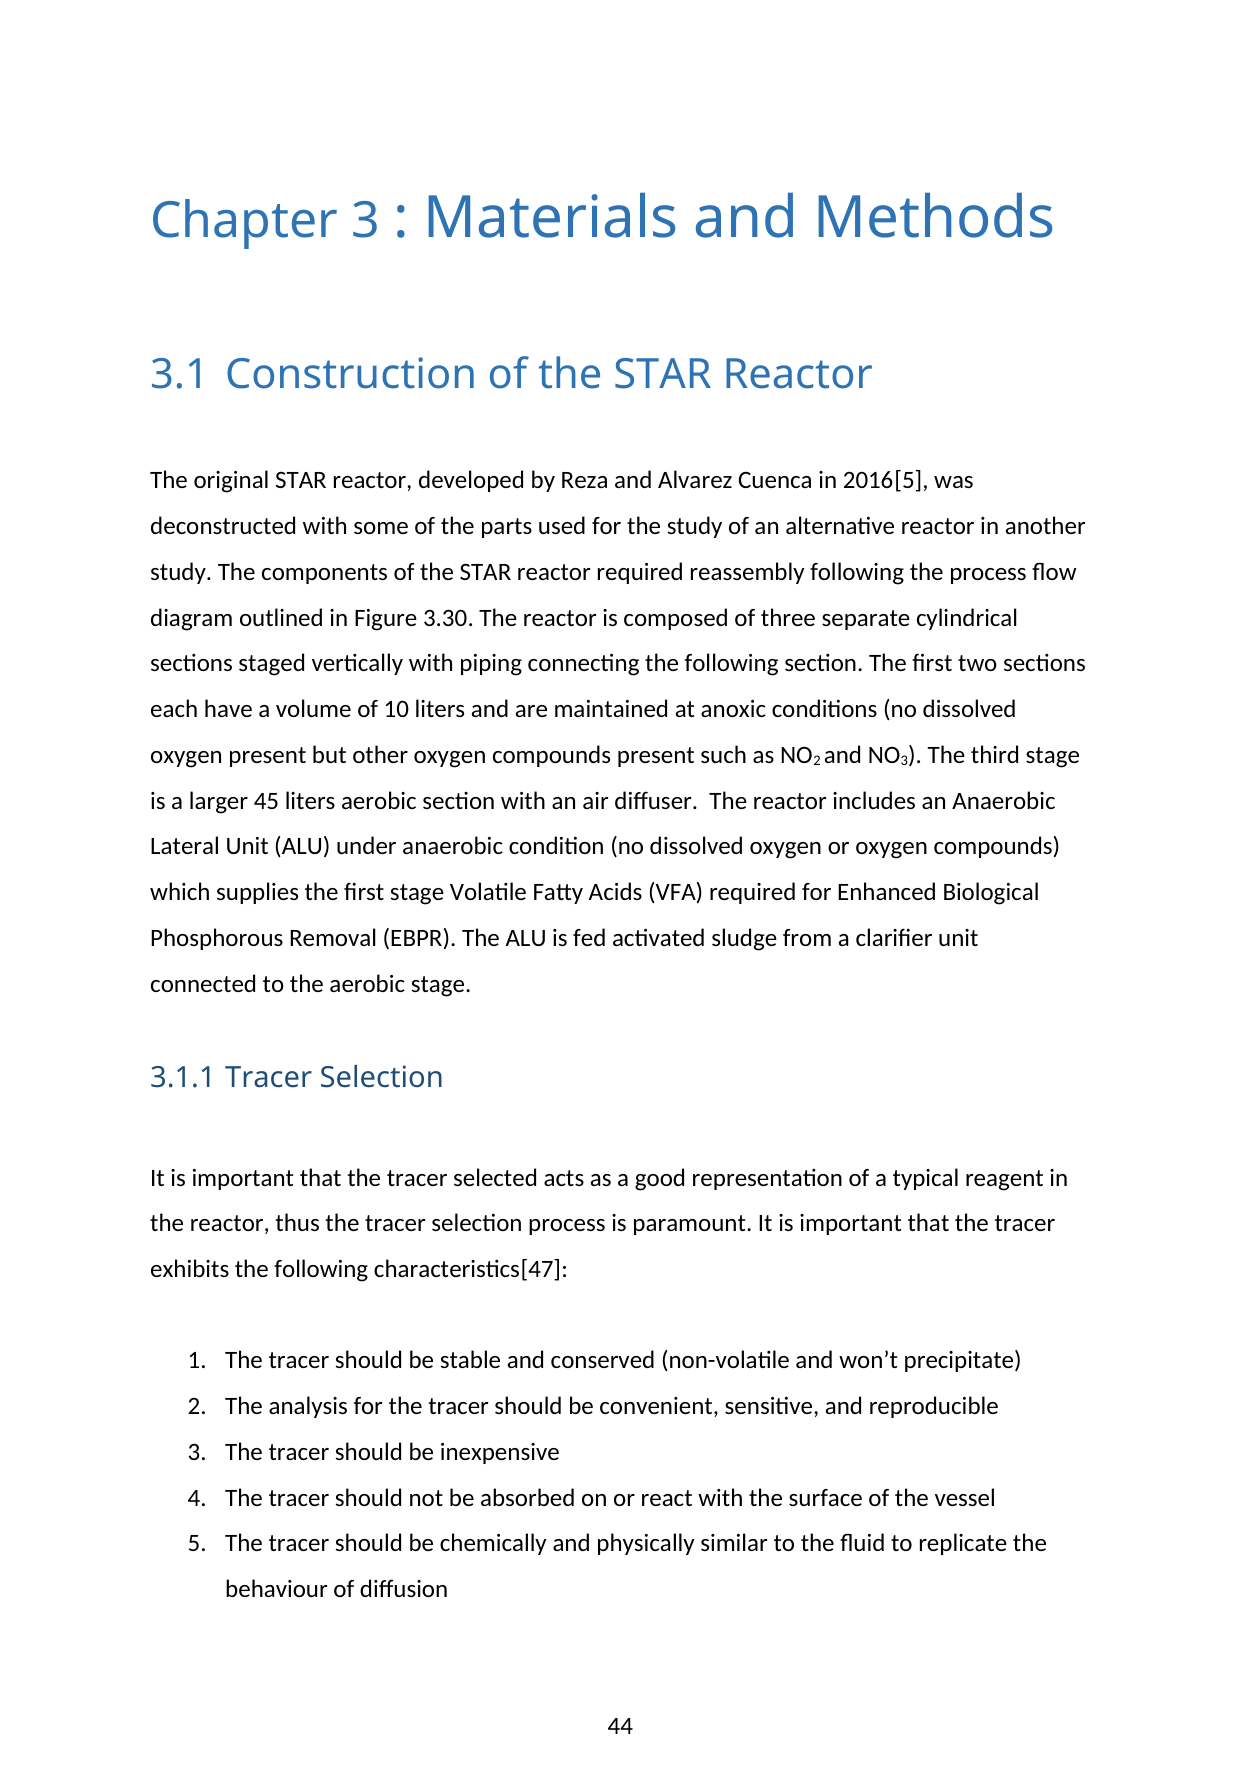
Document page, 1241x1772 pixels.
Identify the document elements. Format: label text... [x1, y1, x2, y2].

list The tracer should be chemically and physically similar to the fluid to replicate the behaviour of diffusion [187, 1528, 1090, 1604]
list The analysis for the tracer should be convenient, sensitive, and reproducible [187, 1390, 1090, 1421]
subtitle 3.1.1 Tracer Selection [150, 1057, 1090, 1096]
list The tracer should be stable and conserved (non-volatile and won’t precipitate) [187, 1345, 1090, 1375]
text It is important that the tracer selected acts as a good representation of a typical reagent in the reactor, thus the tracer selection process is paramount. It is important that the tracer exhibits the following characteristics[47]: [150, 1162, 1090, 1284]
subtitle : Materials and Methods [150, 175, 1090, 254]
list The tracer should not be absorbed on or react with the surface of the vessel [187, 1482, 1090, 1512]
subtitle 3.1 Construction of the STAR Reactor [150, 344, 1090, 401]
list The tracer should be inexpensive [187, 1436, 1090, 1467]
